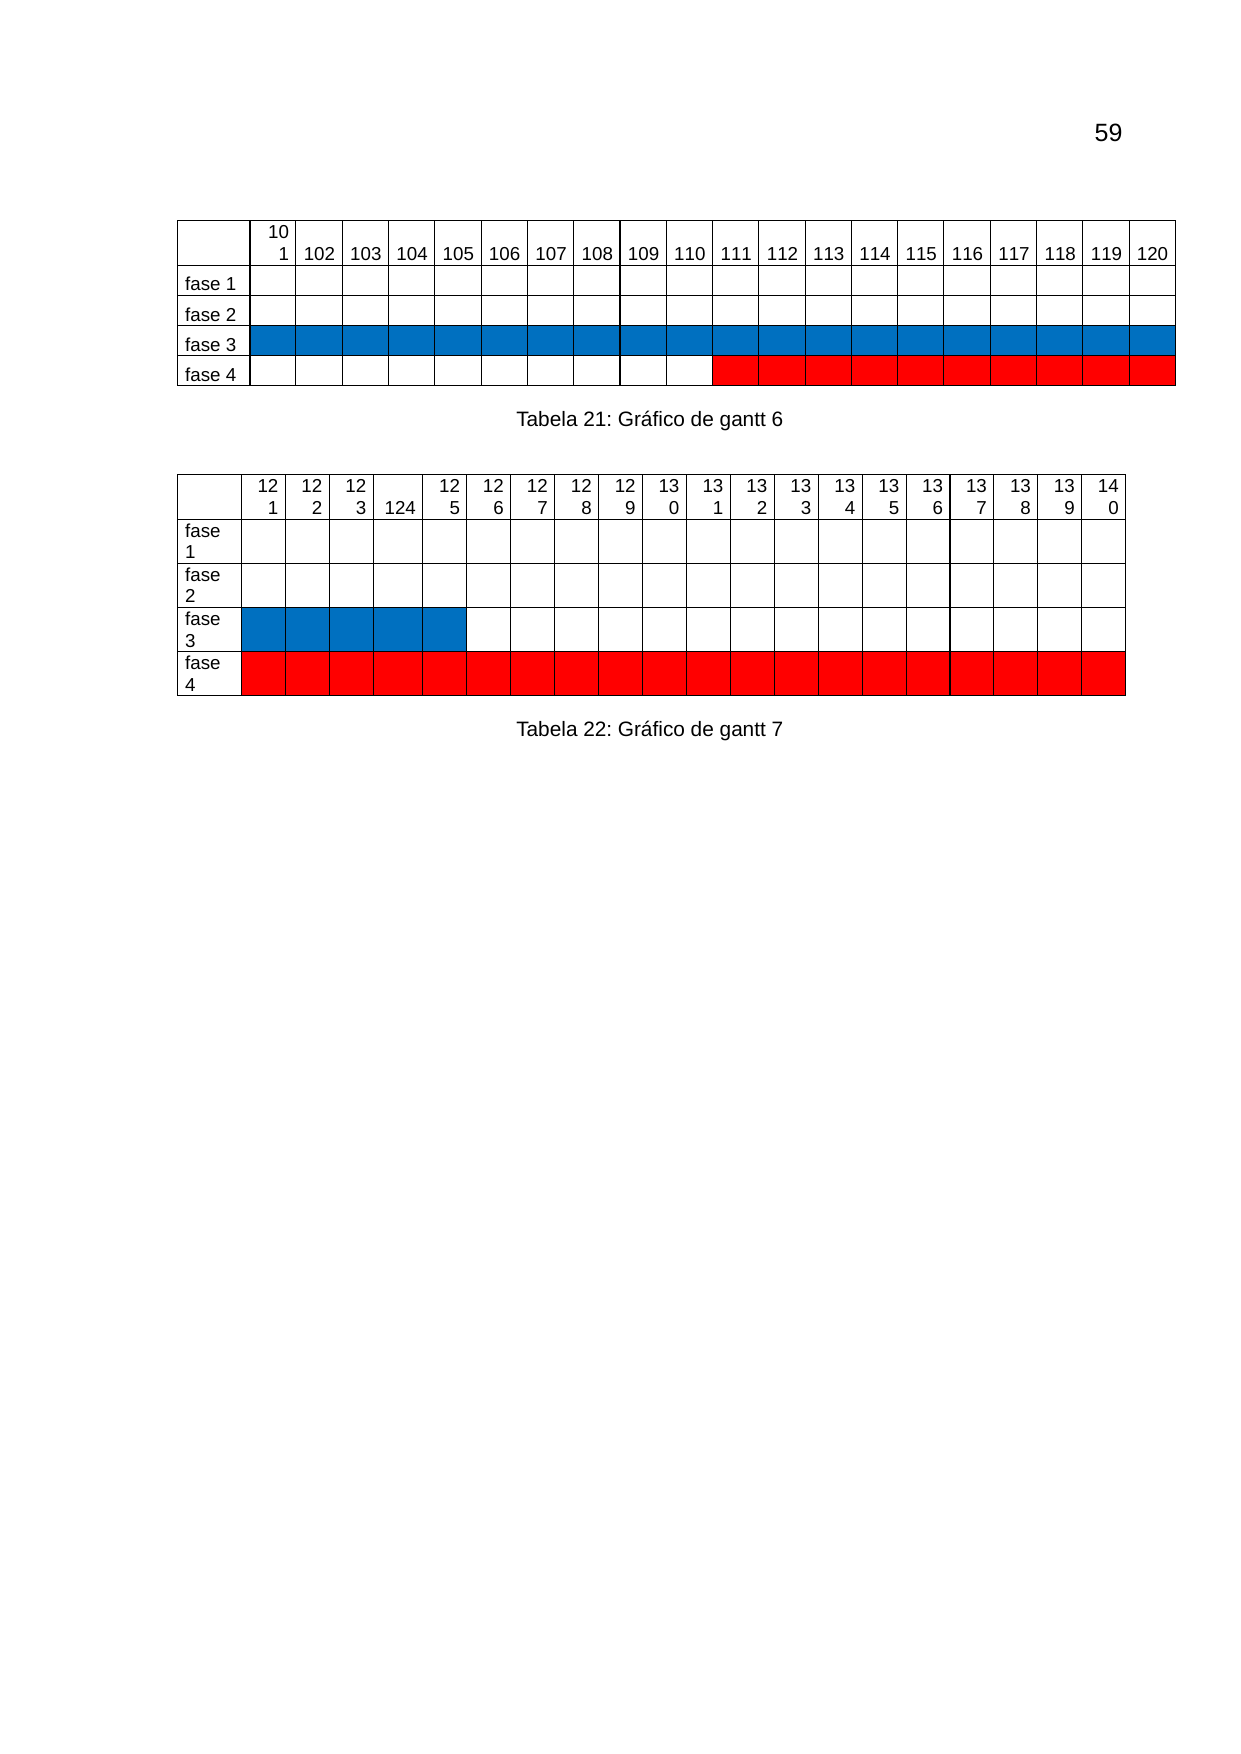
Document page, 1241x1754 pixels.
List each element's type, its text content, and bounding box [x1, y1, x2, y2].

table_cell [242, 608, 285, 651]
table_cell [898, 326, 943, 355]
table_cell [435, 326, 481, 355]
table_cell fase 2 [178, 296, 249, 325]
table_cell [1037, 326, 1082, 355]
table_cell [1130, 356, 1175, 385]
table_header 104 [389, 221, 434, 264]
table_cell [731, 608, 774, 651]
table_cell [907, 608, 949, 651]
table_header 131 [687, 475, 730, 518]
table_cell [951, 520, 993, 563]
table_header 103 [343, 221, 388, 264]
table_header [178, 221, 249, 264]
table_cell fase 2 [178, 564, 241, 607]
table_cell [286, 564, 329, 607]
table_cell [944, 266, 990, 295]
table_cell [863, 564, 906, 607]
table_cell [713, 326, 758, 355]
table_cell [242, 652, 285, 695]
table_cell [951, 564, 993, 607]
table_header 118 [1037, 221, 1082, 264]
table_cell [759, 296, 805, 325]
table_header 133 [775, 475, 818, 518]
table_cell [1082, 564, 1125, 607]
table_cell [296, 326, 342, 355]
table_cell [775, 520, 818, 563]
table_cell [1038, 520, 1081, 563]
table_cell [330, 564, 373, 607]
table_cell [731, 652, 774, 695]
table_cell [994, 564, 1037, 607]
table_cell [251, 266, 295, 295]
table_cell [643, 608, 686, 651]
table_cell [643, 564, 686, 607]
table_cell [687, 520, 730, 563]
table_cell [467, 520, 510, 563]
table_cell [251, 296, 295, 325]
table_cell [423, 608, 466, 651]
table_cell [251, 356, 295, 385]
table_header 126 [467, 475, 510, 518]
table_cell fase 1 [178, 266, 249, 295]
table_header 116 [944, 221, 990, 264]
table_header 112 [759, 221, 805, 264]
table_cell [435, 266, 481, 295]
table_cell [482, 266, 527, 295]
table_cell [994, 652, 1037, 695]
table_cell [863, 608, 906, 651]
table_header 127 [511, 475, 554, 518]
table_cell [1082, 520, 1125, 563]
table_cell [907, 652, 949, 695]
table_cell [713, 296, 758, 325]
table_cell [991, 356, 1036, 385]
text Tabela 22: Gráfico de gantt 7 [177, 717, 1122, 741]
table_header 106 [482, 221, 527, 264]
table_cell [555, 608, 598, 651]
table_header 119 [1083, 221, 1129, 264]
table_cell [286, 652, 329, 695]
table_cell [467, 608, 510, 651]
table_cell [819, 564, 862, 607]
table_cell [286, 520, 329, 563]
table_cell [528, 296, 573, 325]
table_header 111 [713, 221, 758, 264]
table_header 114 [852, 221, 897, 264]
table_cell [907, 564, 949, 607]
table_cell [907, 520, 949, 563]
table_header 102 [296, 221, 342, 264]
table_cell [621, 296, 666, 325]
table_cell [389, 356, 434, 385]
table_cell [1037, 296, 1082, 325]
table_cell [806, 266, 851, 295]
table_header 128 [555, 475, 598, 518]
table_header 122 [286, 475, 329, 518]
table_header 134 [819, 475, 862, 518]
table_cell [374, 608, 422, 651]
table_cell [574, 326, 619, 355]
table_cell [242, 520, 285, 563]
table_cell [713, 266, 758, 295]
table_cell [467, 564, 510, 607]
table_cell [1038, 608, 1081, 651]
table_cell [251, 326, 295, 355]
table_header 101 [251, 221, 295, 264]
table_cell [482, 326, 527, 355]
table_cell [991, 266, 1036, 295]
table_cell [423, 520, 466, 563]
table_header 123 [330, 475, 373, 518]
table_cell [667, 296, 712, 325]
table_cell [643, 652, 686, 695]
table_cell [898, 296, 943, 325]
table_cell [1082, 652, 1125, 695]
table_cell [1130, 296, 1175, 325]
table_cell [819, 520, 862, 563]
table_cell [423, 652, 466, 695]
table_cell [759, 356, 805, 385]
table_cell [991, 296, 1036, 325]
table_cell [555, 520, 598, 563]
table_cell [806, 296, 851, 325]
table_cell [482, 296, 527, 325]
table_cell [435, 296, 481, 325]
table_cell [713, 356, 758, 385]
table_header 129 [599, 475, 642, 518]
table_cell [687, 564, 730, 607]
table_cell [1130, 326, 1175, 355]
table_cell [511, 652, 554, 695]
table_header 130 [643, 475, 686, 518]
table_cell [599, 652, 642, 695]
table_header 138 [994, 475, 1037, 518]
table_cell [687, 652, 730, 695]
table_cell fase 1 [178, 520, 241, 563]
table_cell [1037, 266, 1082, 295]
table_cell [555, 652, 598, 695]
table_header 125 [423, 475, 466, 518]
table_header 132 [731, 475, 774, 518]
table_cell [482, 356, 527, 385]
table_cell [511, 520, 554, 563]
table_header 120 [1130, 221, 1175, 264]
table_cell [435, 356, 481, 385]
table_cell [621, 356, 666, 385]
table_cell fase 3 [178, 326, 249, 355]
table_cell [731, 520, 774, 563]
table_cell [296, 296, 342, 325]
table_cell [944, 296, 990, 325]
table_cell fase 4 [178, 356, 249, 385]
table_cell [330, 608, 373, 651]
table_cell [330, 520, 373, 563]
table_cell [944, 326, 990, 355]
table_cell [667, 266, 712, 295]
table_cell [296, 266, 342, 295]
table_header 105 [435, 221, 481, 264]
table_cell fase 4 [178, 652, 241, 695]
table_cell [242, 564, 285, 607]
table_cell [863, 652, 906, 695]
table_cell [731, 564, 774, 607]
table_cell [374, 652, 422, 695]
table_cell [1037, 356, 1082, 385]
table_cell [898, 356, 943, 385]
table_header 124 [374, 475, 422, 518]
table_cell [296, 356, 342, 385]
table_cell [286, 608, 329, 651]
table_header 115 [898, 221, 943, 264]
table_cell [775, 652, 818, 695]
table_cell [806, 356, 851, 385]
table_header 137 [951, 475, 993, 518]
table_cell [555, 564, 598, 607]
table_cell [643, 520, 686, 563]
table_cell [852, 356, 897, 385]
table_cell [1083, 356, 1129, 385]
table_cell [511, 564, 554, 607]
table_header 113 [806, 221, 851, 264]
table_cell [343, 326, 388, 355]
table_header [178, 475, 241, 518]
table_header 136 [907, 475, 949, 518]
table_cell [806, 326, 851, 355]
table_cell fase 3 [178, 608, 241, 651]
table_cell [1038, 564, 1081, 607]
table_cell [374, 564, 422, 607]
text Tabela 21: Gráfico de gantt 6 [177, 407, 1122, 431]
table_header 135 [863, 475, 906, 518]
table_cell [819, 608, 862, 651]
table_cell [994, 608, 1037, 651]
table_cell [343, 356, 388, 385]
table_cell [1083, 296, 1129, 325]
table_cell [951, 608, 993, 651]
table_cell [759, 266, 805, 295]
table_cell [687, 608, 730, 651]
table_cell [819, 652, 862, 695]
table_cell [759, 326, 805, 355]
table_cell [574, 296, 619, 325]
table_cell [528, 326, 573, 355]
table_header 140 [1082, 475, 1125, 518]
table_header 117 [991, 221, 1036, 264]
table_cell [775, 608, 818, 651]
table_cell [528, 356, 573, 385]
table_cell [667, 326, 712, 355]
table_cell [389, 326, 434, 355]
table_header 109 [621, 221, 666, 264]
table_cell [1082, 608, 1125, 651]
table_cell [528, 266, 573, 295]
table_cell [467, 652, 510, 695]
table_header 110 [667, 221, 712, 264]
table_header 139 [1038, 475, 1081, 518]
table_cell [343, 296, 388, 325]
table_cell [898, 266, 943, 295]
table_cell [330, 652, 373, 695]
table_cell [951, 652, 993, 695]
table_cell [374, 520, 422, 563]
table_cell [994, 520, 1037, 563]
table_cell [343, 266, 388, 295]
table_cell [863, 520, 906, 563]
table_cell [944, 356, 990, 385]
table_header 108 [574, 221, 619, 264]
table_cell [389, 296, 434, 325]
table_cell [1038, 652, 1081, 695]
table_cell [574, 356, 619, 385]
table_header 121 [242, 475, 285, 518]
table_cell [775, 564, 818, 607]
table_cell [621, 266, 666, 295]
table_cell [599, 608, 642, 651]
table_cell [1083, 266, 1129, 295]
table_cell [852, 326, 897, 355]
table_cell [423, 564, 466, 607]
table_cell [389, 266, 434, 295]
table_cell [574, 266, 619, 295]
table_cell [621, 326, 666, 355]
table_cell [1083, 326, 1129, 355]
table_header 107 [528, 221, 573, 264]
table_cell [599, 564, 642, 607]
table_cell [991, 326, 1036, 355]
table_cell [1130, 266, 1175, 295]
table_cell [667, 356, 712, 385]
table_cell [511, 608, 554, 651]
table_cell [852, 296, 897, 325]
table_cell [852, 266, 897, 295]
table_cell [599, 520, 642, 563]
